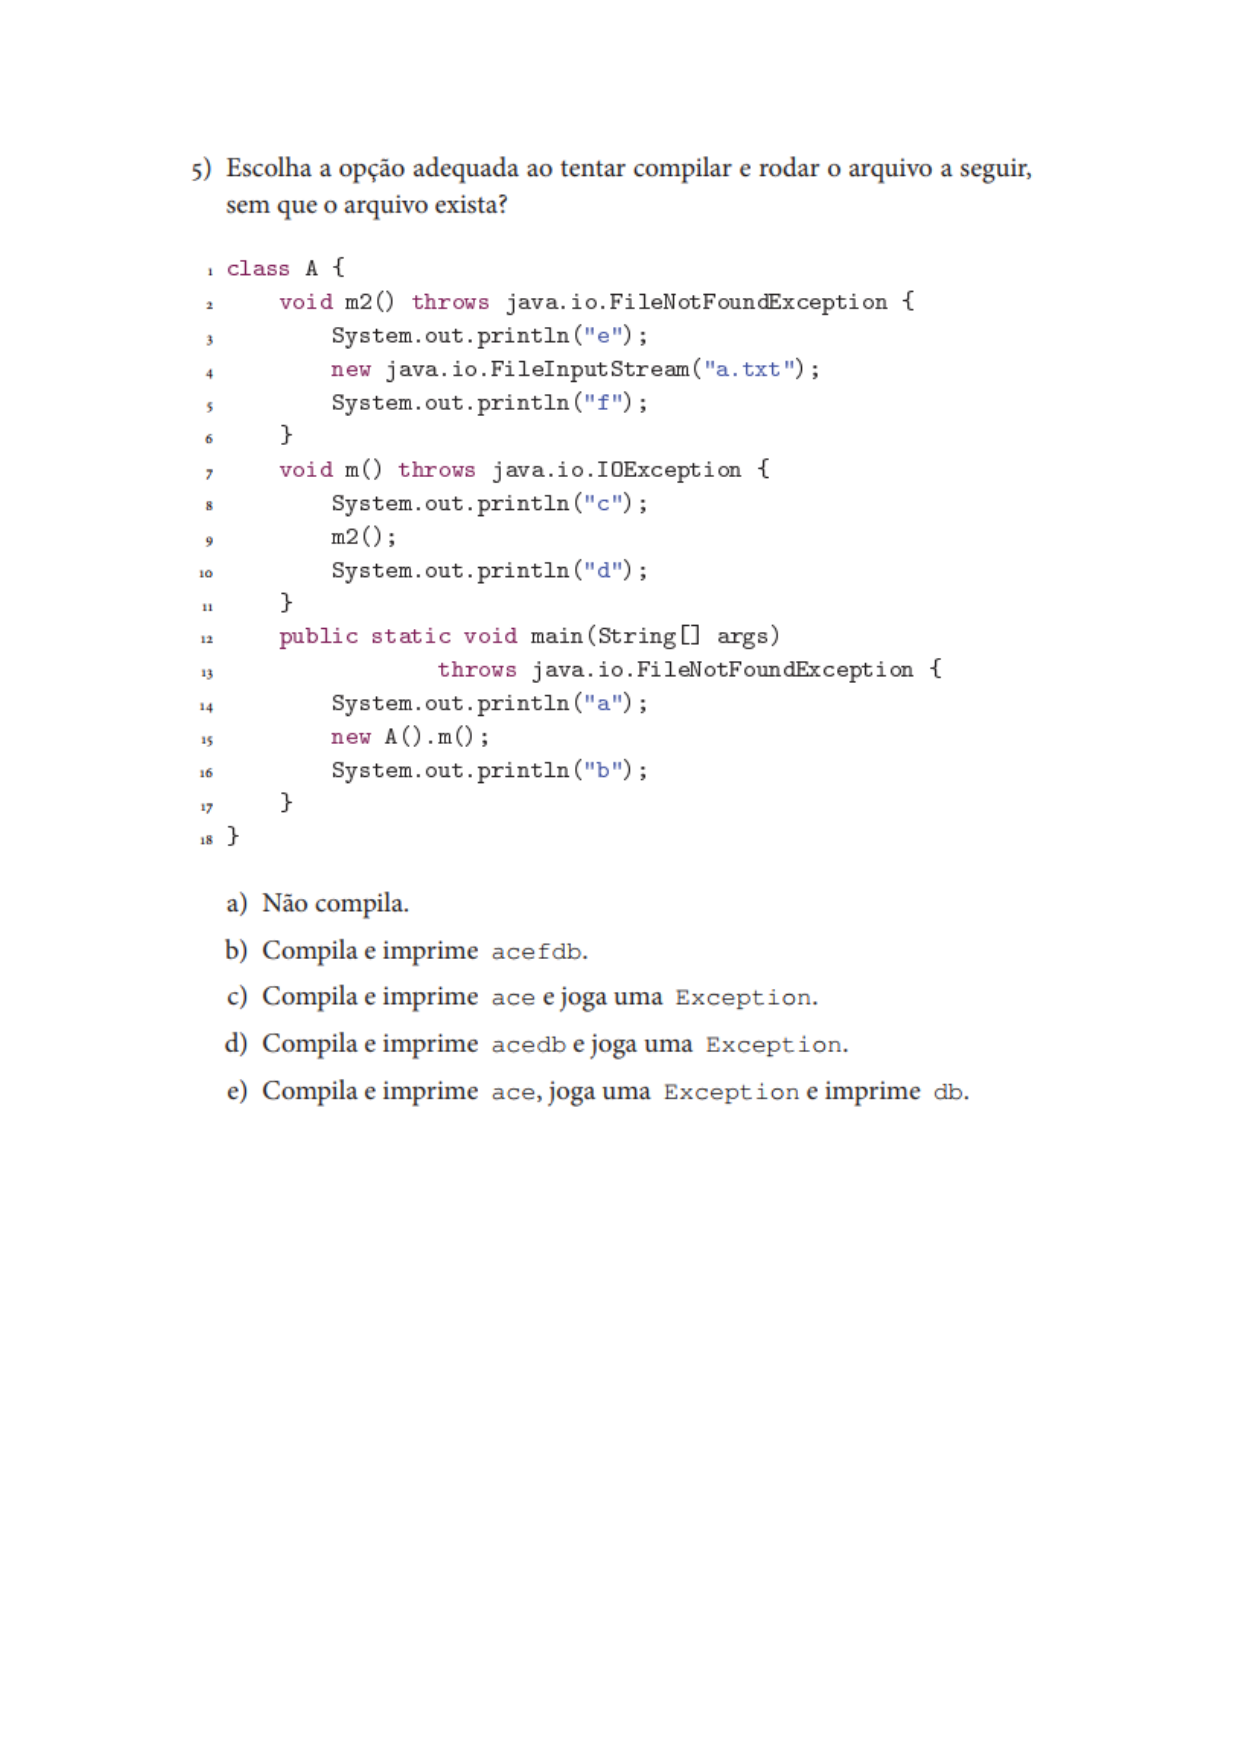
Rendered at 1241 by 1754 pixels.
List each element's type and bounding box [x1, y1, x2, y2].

picture [178, 146, 1063, 1110]
